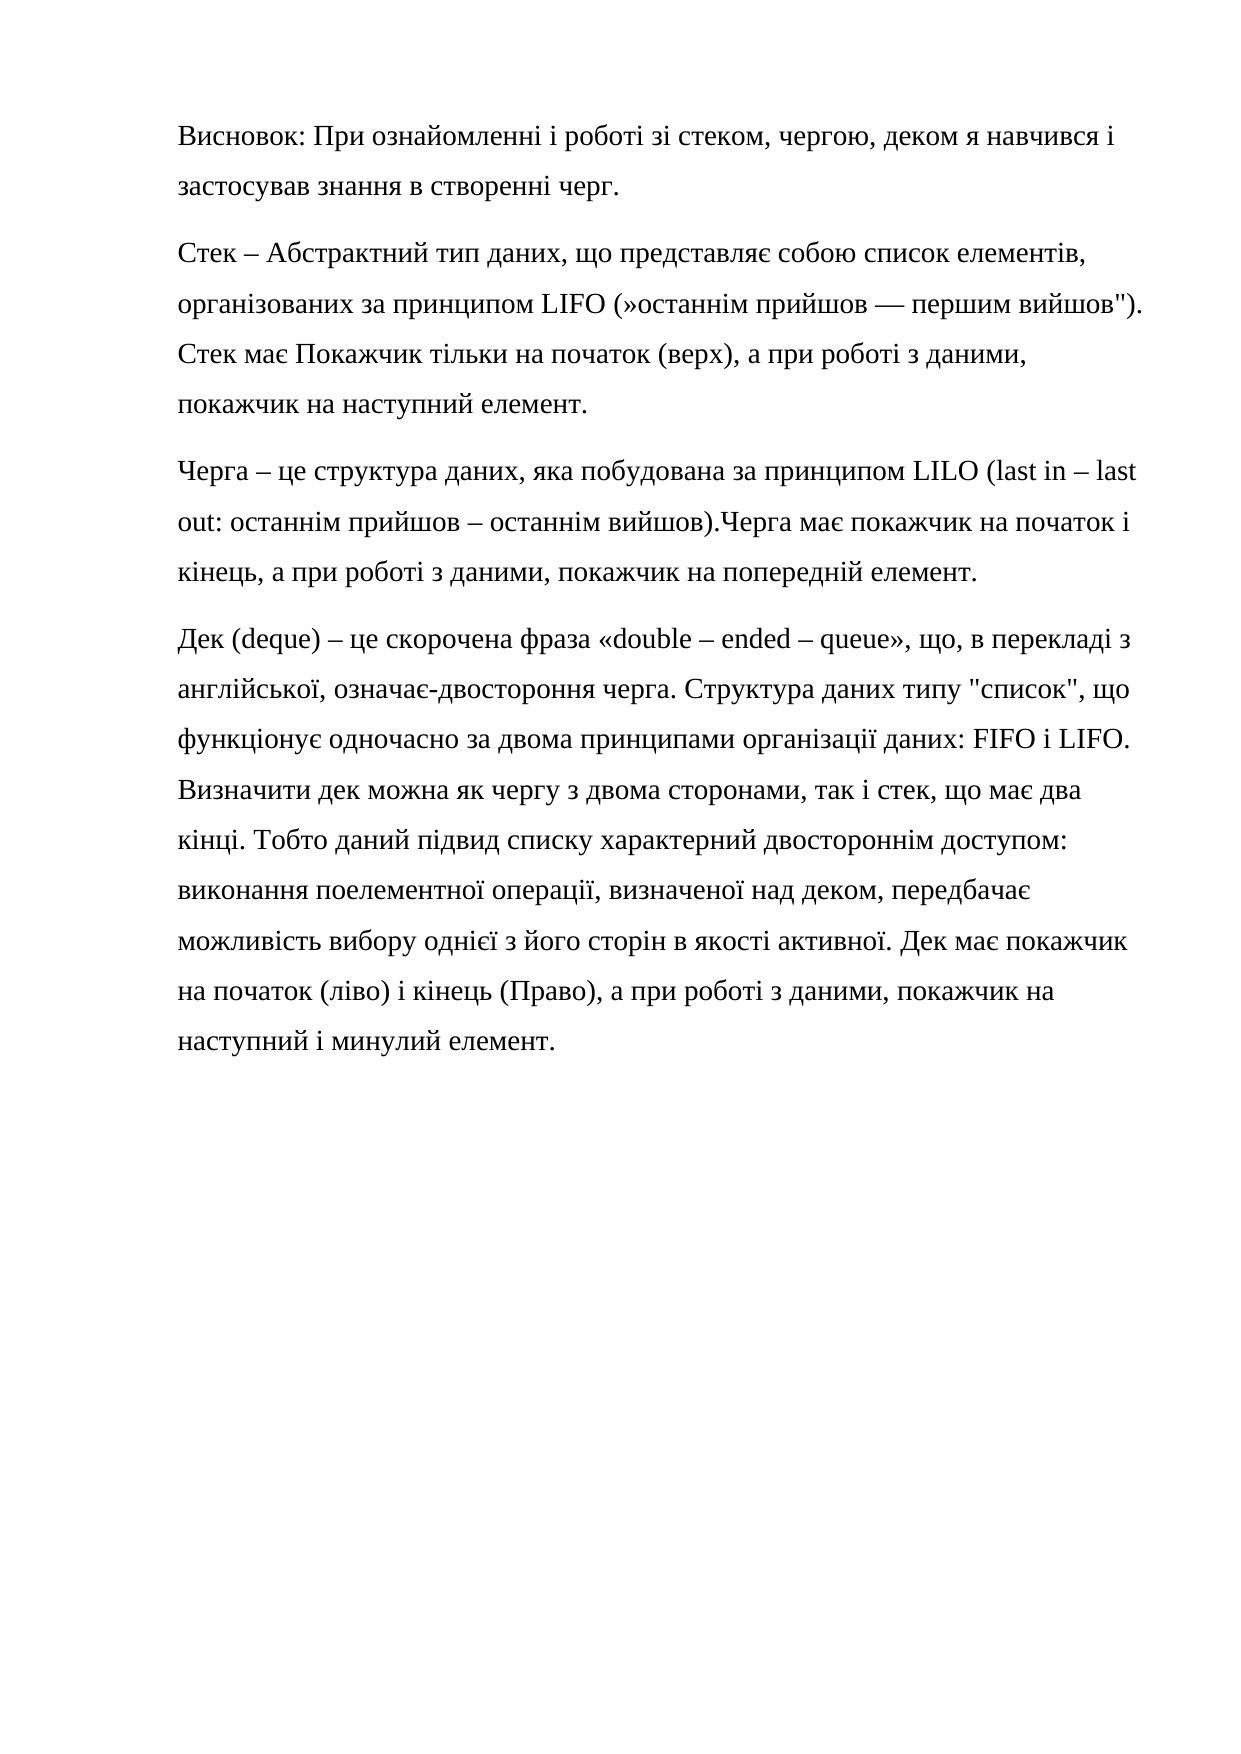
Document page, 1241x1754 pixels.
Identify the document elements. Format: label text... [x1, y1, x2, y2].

text Висновок: При ознайомленні і роботі зі стеком, чергою, деком я навчився і застосував знання в створенні черг. [177, 118, 1152, 202]
text Черга – це структура даних, яка побудована за принципом LILO (last in – last out: останнім прийшов – останнім вийшов).Черга має покажчик на початок і кінець, а при роботі з даними, покажчик на попередній елемент. [177, 453, 1152, 587]
text Дек (deque) – це скорочена фраза «double – ended – queue», що, в перекладі з англійської, означає-двостороння черга. Структура даних типу "список", що функціонує одночасно за двома принципами організації даних: FIFO і LIFO. Визначити дек можна як чергу з двома сторонами, так і стек, що має два кінці. Тобто даний підвид списку характерний двостороннім доступом: виконання поелементної операції, визначеної над деком, передбачає можливість вибору однієї з його сторін в якості активної. Дек має покажчик на початок (ліво) і кінець (Право), а при роботі з даними, покажчик на наступний і минулий елемент. [177, 621, 1152, 1057]
text Стек – Абстрактний тип даних, що представляє собою список елементів, організованих за принципом LIFO (»останнім прийшов — першим вийшов"). Стек має Покажчик тільки на початок (верх), а при роботі з даними, покажчик на наступний елемент. [177, 235, 1152, 420]
